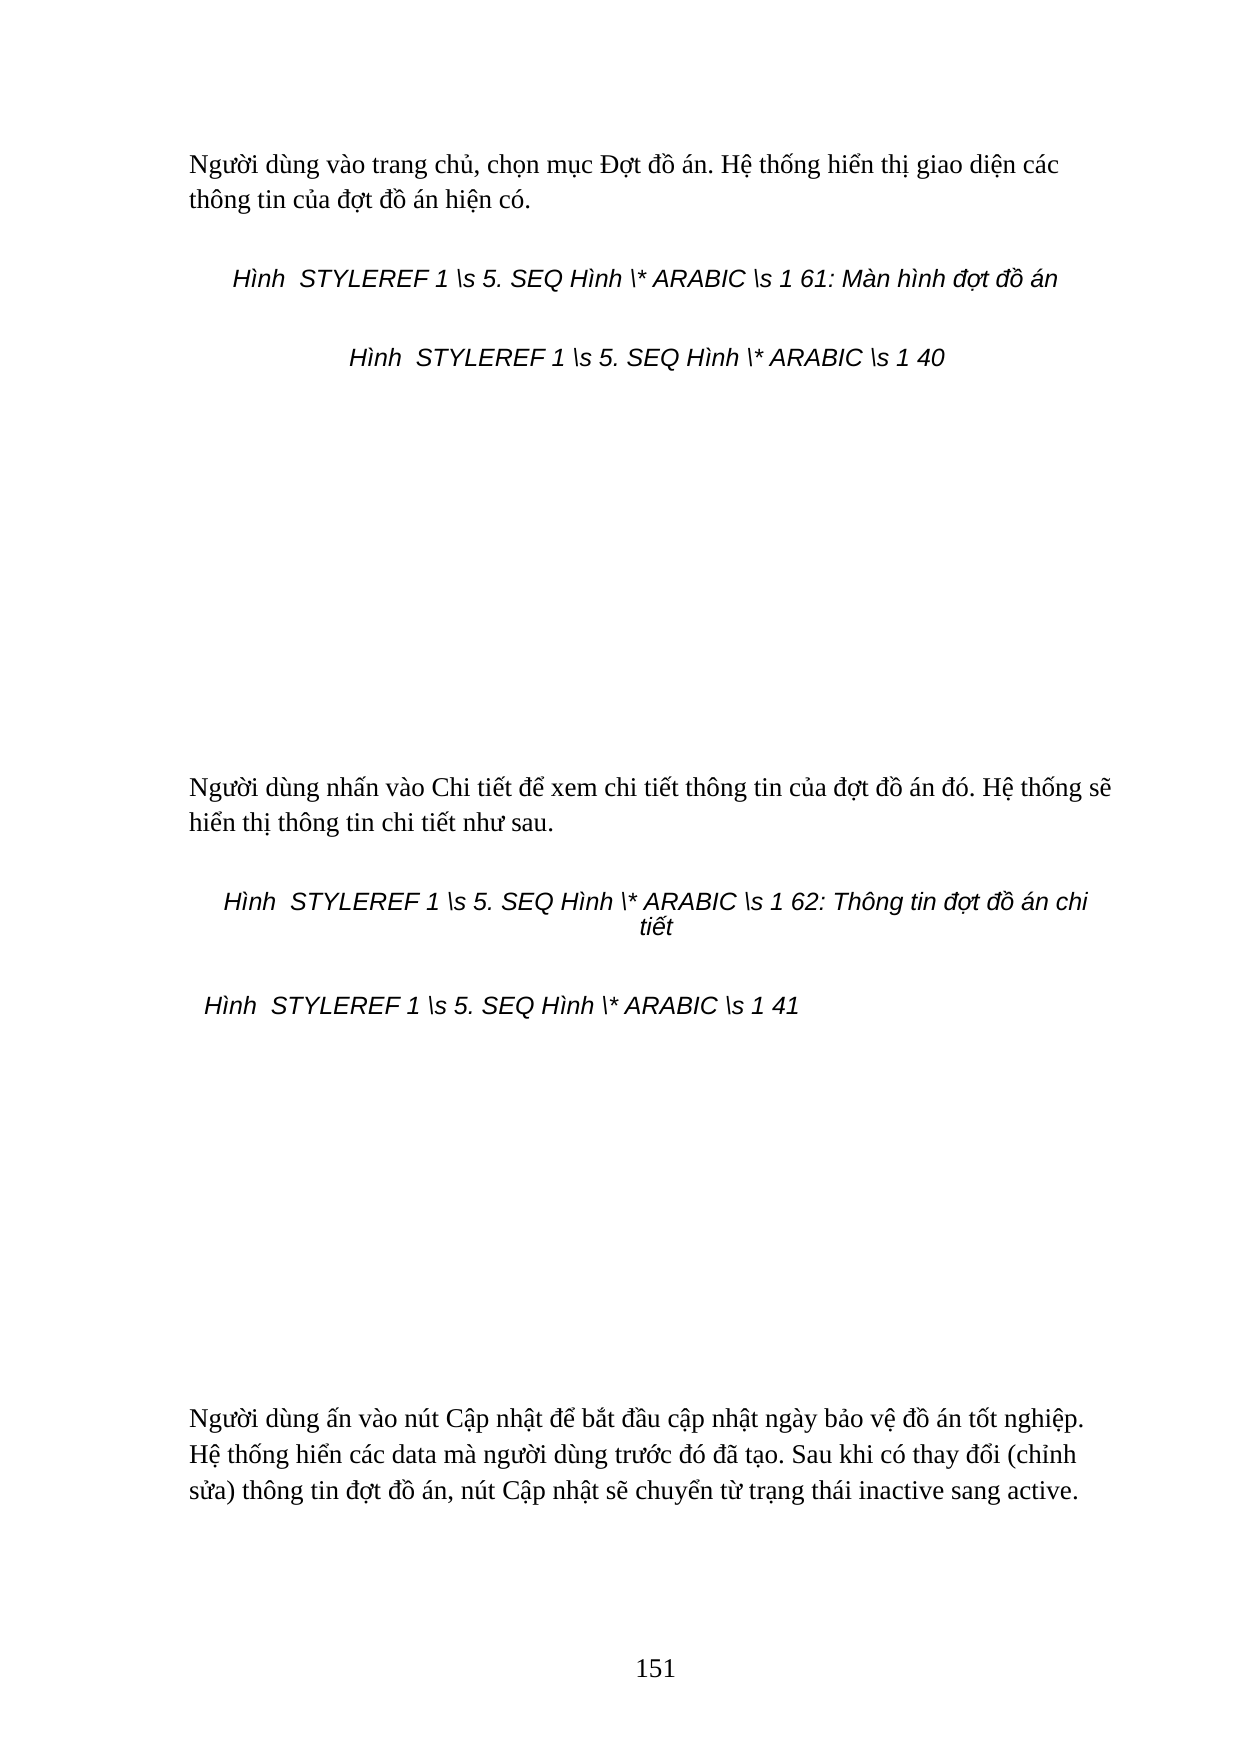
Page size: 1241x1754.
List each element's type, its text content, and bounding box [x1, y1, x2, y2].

text Người dùng ấn vào nút Cập nhật để bắt đầu cập nhật ngày bảo vệ đồ án tốt nghiệp. Hệ thống hiển các data mà người dùng trước đó đã tạo. Sau khi có thay đổi (chỉnh sửa) thông tin đợt đồ án, nút Cập nhật sẽ chuyển từ trạng thái inactive sang active. [189, 1402, 1122, 1505]
text Người dùng vào trang chủ, chọn mục Đợt đồ án. Hệ thống hiển thị giao diện các thông tin của đợt đồ án hiện có. [189, 148, 1122, 214]
text Người dùng nhấn vào Chi tiết để xem chi tiết thông tin của đợt đồ án đó. Hệ thống sẽ hiển thị thông tin chi tiết như sau. [189, 771, 1122, 837]
